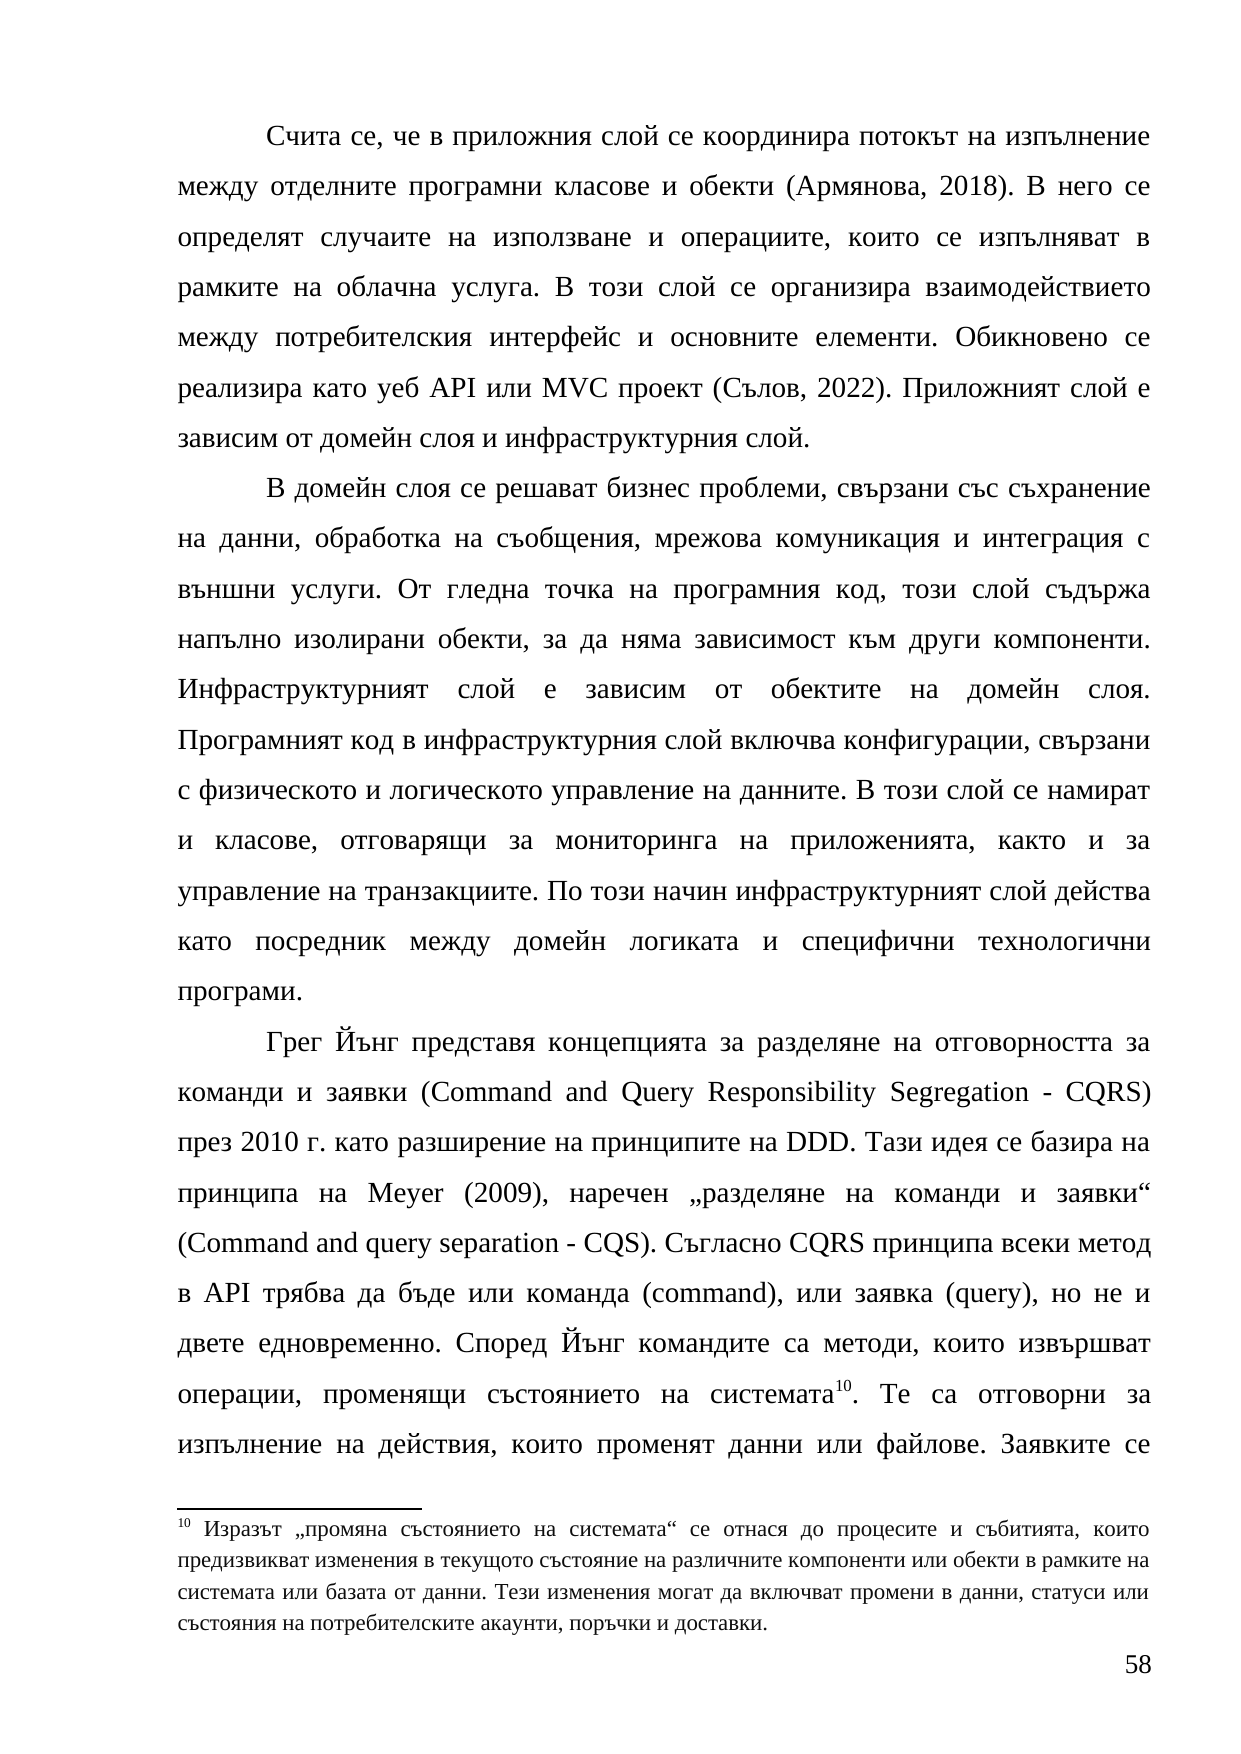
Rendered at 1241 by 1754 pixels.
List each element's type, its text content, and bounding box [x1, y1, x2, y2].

text Счита се, че в приложния слой се координира потокът на изпълнение между отделните програмни класове и обекти (Армянова, 2018). В него се определят случаите на използване и операциите, които се изпълняват в рамките на облачна услуга. В този слой се организира взаимодействието между потребителския интерфейс и основните елементи. Обикновено се реализира като уеб API или MVC проект (Сълов, 2022). Приложният слой е зависим от домейн слоя и инфраструктурния слой. [177, 118, 1152, 453]
text В домейн слоя се решават бизнес проблеми, свързани със съхранение на данни, обработка на съобщения, мрежова комуникация и интеграция с външни услуги. От гледна точка на програмния код, този слой съдържа напълно изолирани обекти, за да няма зависимост към други компоненти. Инфраструктурният слой е зависим от обектите на домейн слоя. Програмният код в инфраструктурния слой включва конфигурации, свързани с физическото и логическото управление на данните. В този слой се намират и класове, отговарящи за мониторинга на приложенията, както и за управление на транзакциите. По този начин инфраструктурният слой действа като посредник между домейн логиката и специфични технологични програми. [177, 470, 1152, 1007]
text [177, 1024, 1152, 1460]
